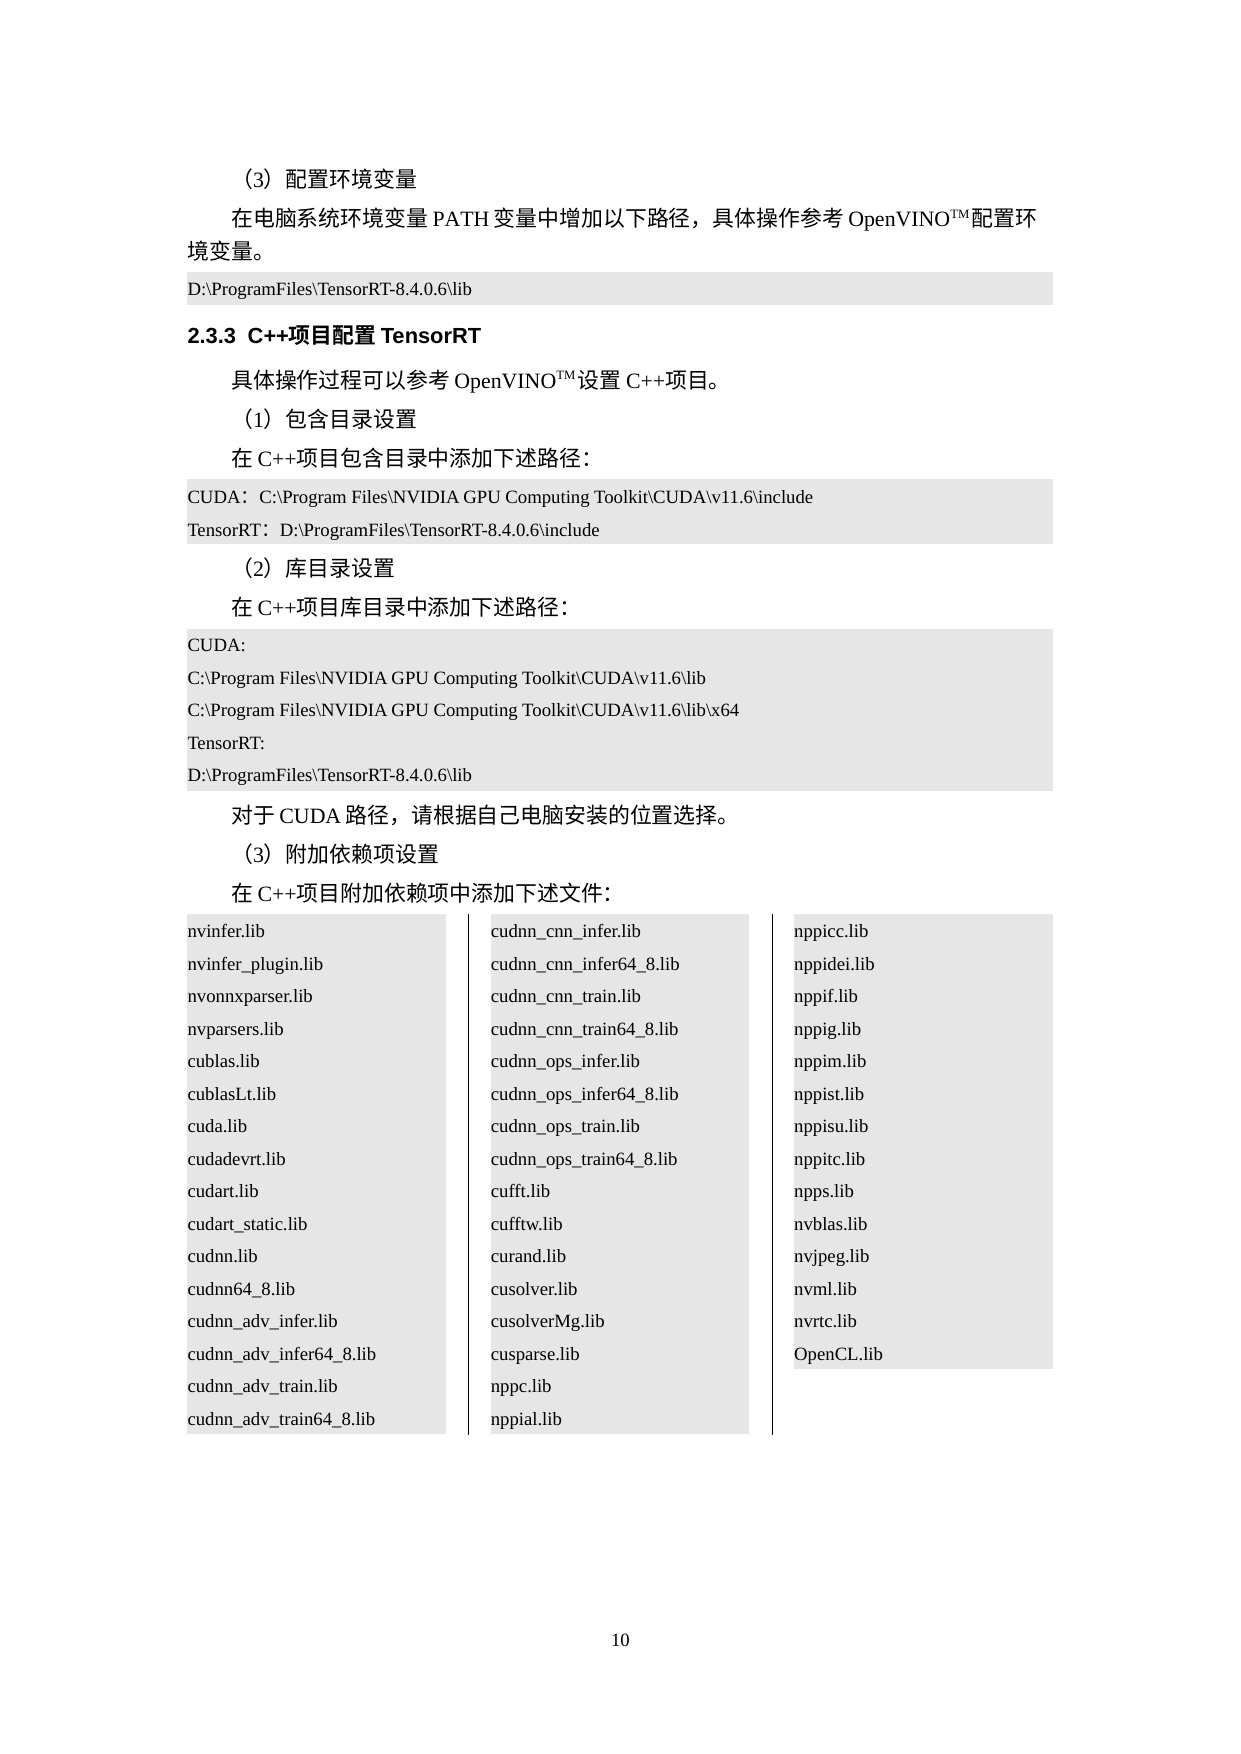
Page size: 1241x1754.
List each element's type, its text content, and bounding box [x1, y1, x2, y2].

text cudadevrt.lib [187, 1142, 446, 1174]
text 在C++项目附加依赖项中添加下述文件： [187, 876, 1053, 908]
text cublas.lib [187, 1044, 446, 1077]
subtitle C++项目配置TensorRT [187, 317, 1053, 350]
text cudnn_cnn_train64_8.lib [491, 1012, 749, 1044]
text nvml.lib [794, 1272, 1053, 1304]
text cufftw.lib [491, 1207, 749, 1239]
text D:\ProgramFiles\TensorRT-8.4.0.6\lib [187, 272, 1053, 305]
text nvjpeg.lib [794, 1239, 1053, 1272]
text nppc.lib [491, 1369, 749, 1402]
text cudnn_ops_train.lib [491, 1109, 749, 1142]
text nppim.lib [794, 1044, 1053, 1077]
text nvinfer.lib [187, 914, 446, 947]
text nvrtc.lib [794, 1304, 1053, 1337]
text 在电脑系统环境变量PATH变量中增加以下路径，具体操作参考OpenVINOTM配置环境变量。 [187, 201, 1053, 266]
text cudnn_ops_infer.lib [491, 1044, 749, 1077]
text D:\ProgramFiles\TensorRT-8.4.0.6\lib [187, 759, 1053, 791]
text nppidei.lib [794, 947, 1053, 979]
text npps.lib [794, 1174, 1053, 1207]
text nppitc.lib [794, 1142, 1053, 1174]
text cudnn_adv_train.lib [187, 1369, 446, 1402]
text 具体操作过程可以参考OpenVINOTM设置C++项目。 [187, 362, 1053, 395]
text TensorRT: [187, 726, 1053, 759]
text cudnn_adv_infer.lib [187, 1304, 446, 1337]
text （1）包含目录设置 [187, 401, 1053, 434]
text 在C++项目库目录中添加下述路径： [187, 590, 1053, 622]
text CUDA: [187, 629, 1053, 661]
text cudnn_ops_infer64_8.lib [491, 1077, 749, 1109]
text （3）附加依赖项设置 [187, 837, 1053, 869]
text nvparsers.lib [187, 1012, 446, 1044]
text cudnn.lib [187, 1239, 446, 1272]
text cudnn_adv_infer64_8.lib [187, 1337, 446, 1369]
text cudnn64_8.lib [187, 1272, 446, 1304]
text nppicc.lib [794, 914, 1053, 947]
text nppist.lib [794, 1077, 1053, 1109]
text CUDA：C:\Program Files\NVIDIA GPU Computing Toolkit\CUDA\v11.6\include [187, 479, 1053, 512]
text curand.lib [491, 1239, 749, 1272]
text nppif.lib [794, 979, 1053, 1012]
text cublasLt.lib [187, 1077, 446, 1109]
text nppisu.lib [794, 1109, 1053, 1142]
text （3）配置环境变量 [187, 162, 1053, 194]
text TensorRT：D:\ProgramFiles\TensorRT-8.4.0.6\include [187, 512, 1053, 544]
text nvblas.lib [794, 1207, 1053, 1239]
text 对于CUDA路径，请根据自己电脑安装的位置选择。 [187, 798, 1053, 830]
text cudart_static.lib [187, 1207, 446, 1239]
text cudnn_adv_train64_8.lib [187, 1402, 446, 1434]
text 在C++项目包含目录中添加下述路径： [187, 440, 1053, 473]
text cudart.lib [187, 1174, 446, 1207]
text C:\Program Files\NVIDIA GPU Computing Toolkit\CUDA\v11.6\lib [187, 661, 1053, 694]
text cudnn_cnn_train.lib [491, 979, 749, 1012]
text nvonnxparser.lib [187, 979, 446, 1012]
text nppial.lib [491, 1402, 749, 1434]
text cufft.lib [491, 1174, 749, 1207]
text cuda.lib [187, 1109, 446, 1142]
text nppig.lib [794, 1012, 1053, 1044]
text cusparse.lib [491, 1337, 749, 1369]
text cusolver.lib [491, 1272, 749, 1304]
text cusolverMg.lib [491, 1304, 749, 1337]
text （2）库目录设置 [187, 551, 1053, 583]
text OpenCL.lib [794, 1337, 1053, 1369]
text cudnn_cnn_infer64_8.lib [491, 947, 749, 979]
text cudnn_ops_train64_8.lib [491, 1142, 749, 1174]
text nvinfer_plugin.lib [187, 947, 446, 979]
text C:\Program Files\NVIDIA GPU Computing Toolkit\CUDA\v11.6\lib\x64 [187, 694, 1053, 726]
text cudnn_cnn_infer.lib [491, 914, 749, 947]
